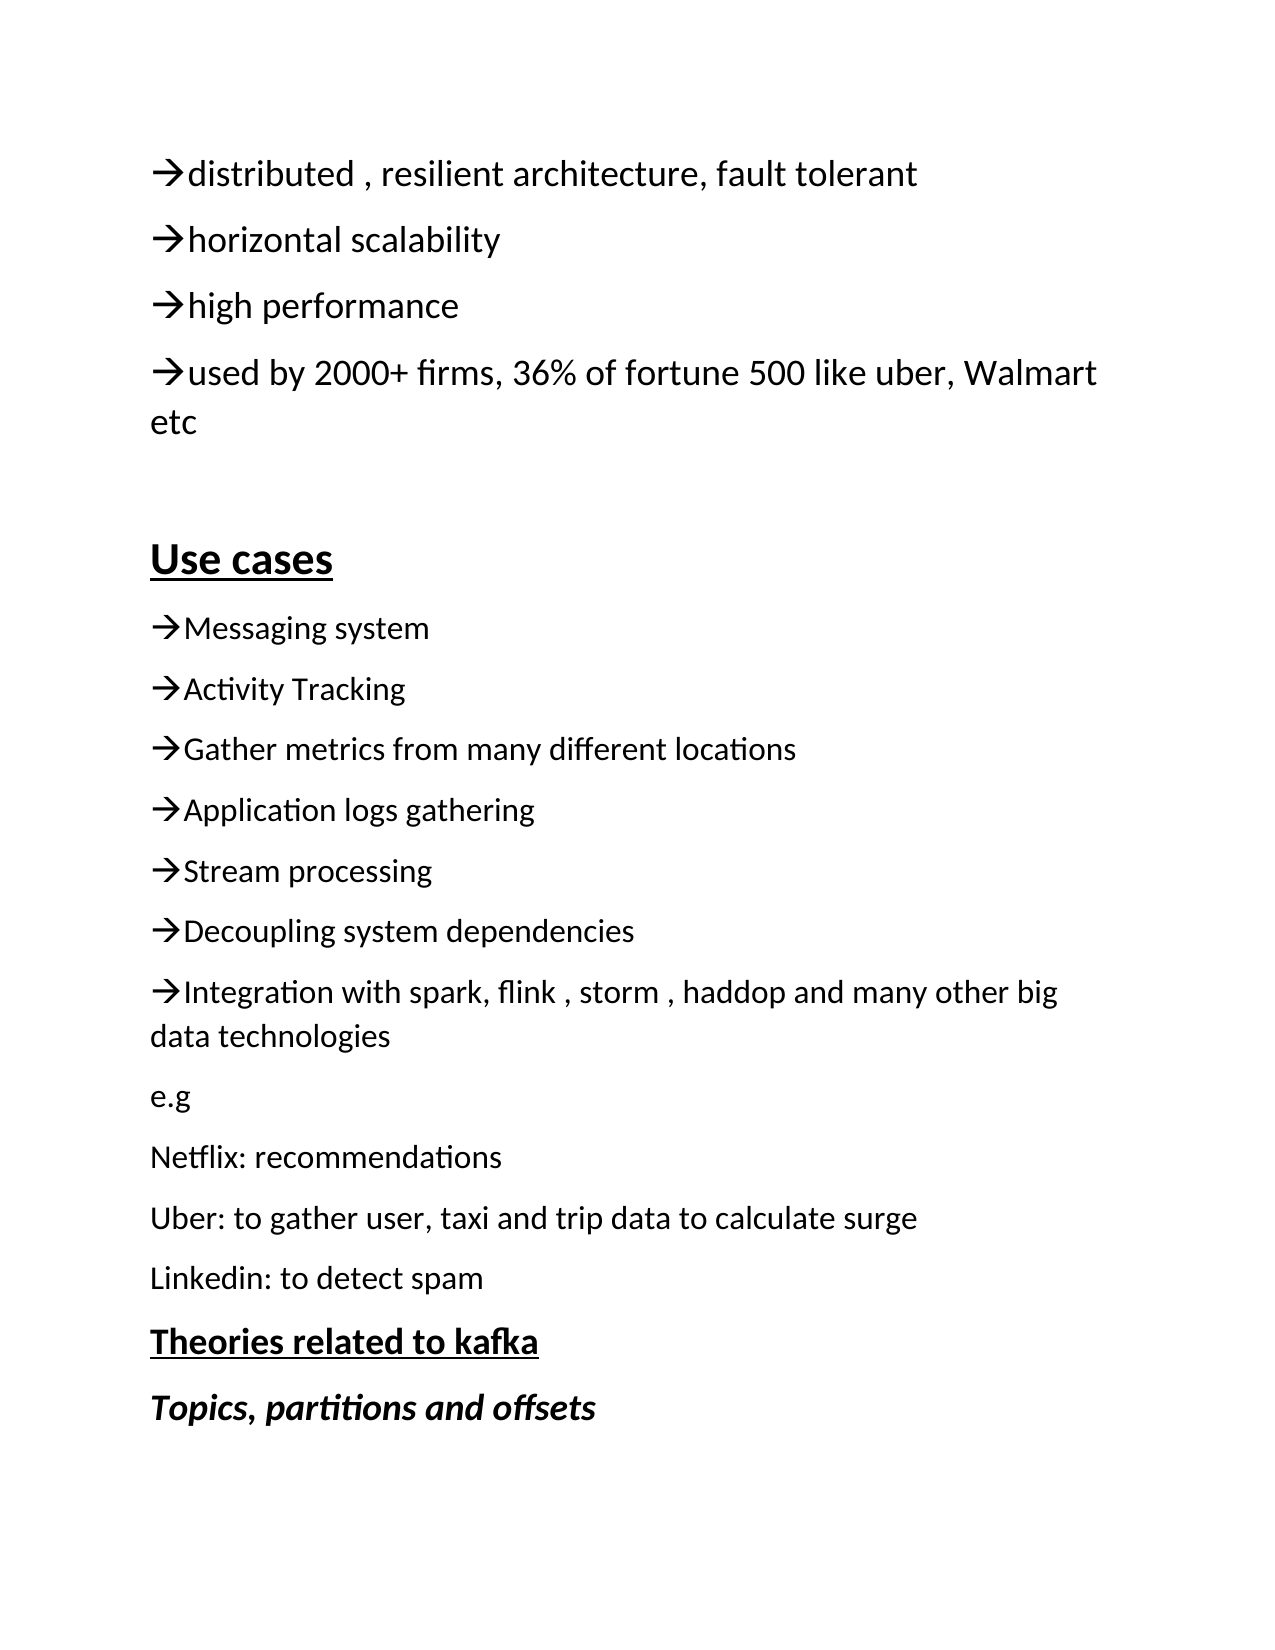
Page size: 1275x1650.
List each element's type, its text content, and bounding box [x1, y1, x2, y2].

text Messaging system [150, 607, 1125, 648]
text Use cases [150, 530, 1125, 586]
text Stream processing [150, 850, 1125, 890]
text horizontal scalability [150, 216, 1125, 262]
text Integration with spark, flink , storm , haddop and many other big data technologies [150, 971, 1125, 1056]
text Uber: to gather user, taxi and trip data to calculate surge [150, 1197, 1125, 1237]
text Decoupling system dependencies [150, 910, 1125, 951]
text Linkedin: to detect spam [150, 1257, 1125, 1298]
text used by 2000+ firms, 36% of fortune 500 like uber, Walmart etc [150, 348, 1125, 444]
text Netflix: recommendations [150, 1136, 1125, 1177]
text high performance [150, 282, 1125, 328]
text e.g [150, 1076, 1125, 1116]
text Application logs gathering [150, 789, 1125, 830]
text Activity Tracking [150, 668, 1125, 708]
text Gather metrics from many different locations [150, 728, 1125, 769]
text distributed , resilient architecture, fault tolerant [150, 150, 1125, 196]
text Theories related to kafka [150, 1318, 1125, 1364]
text Topics, partitions and offsets [150, 1384, 1125, 1430]
